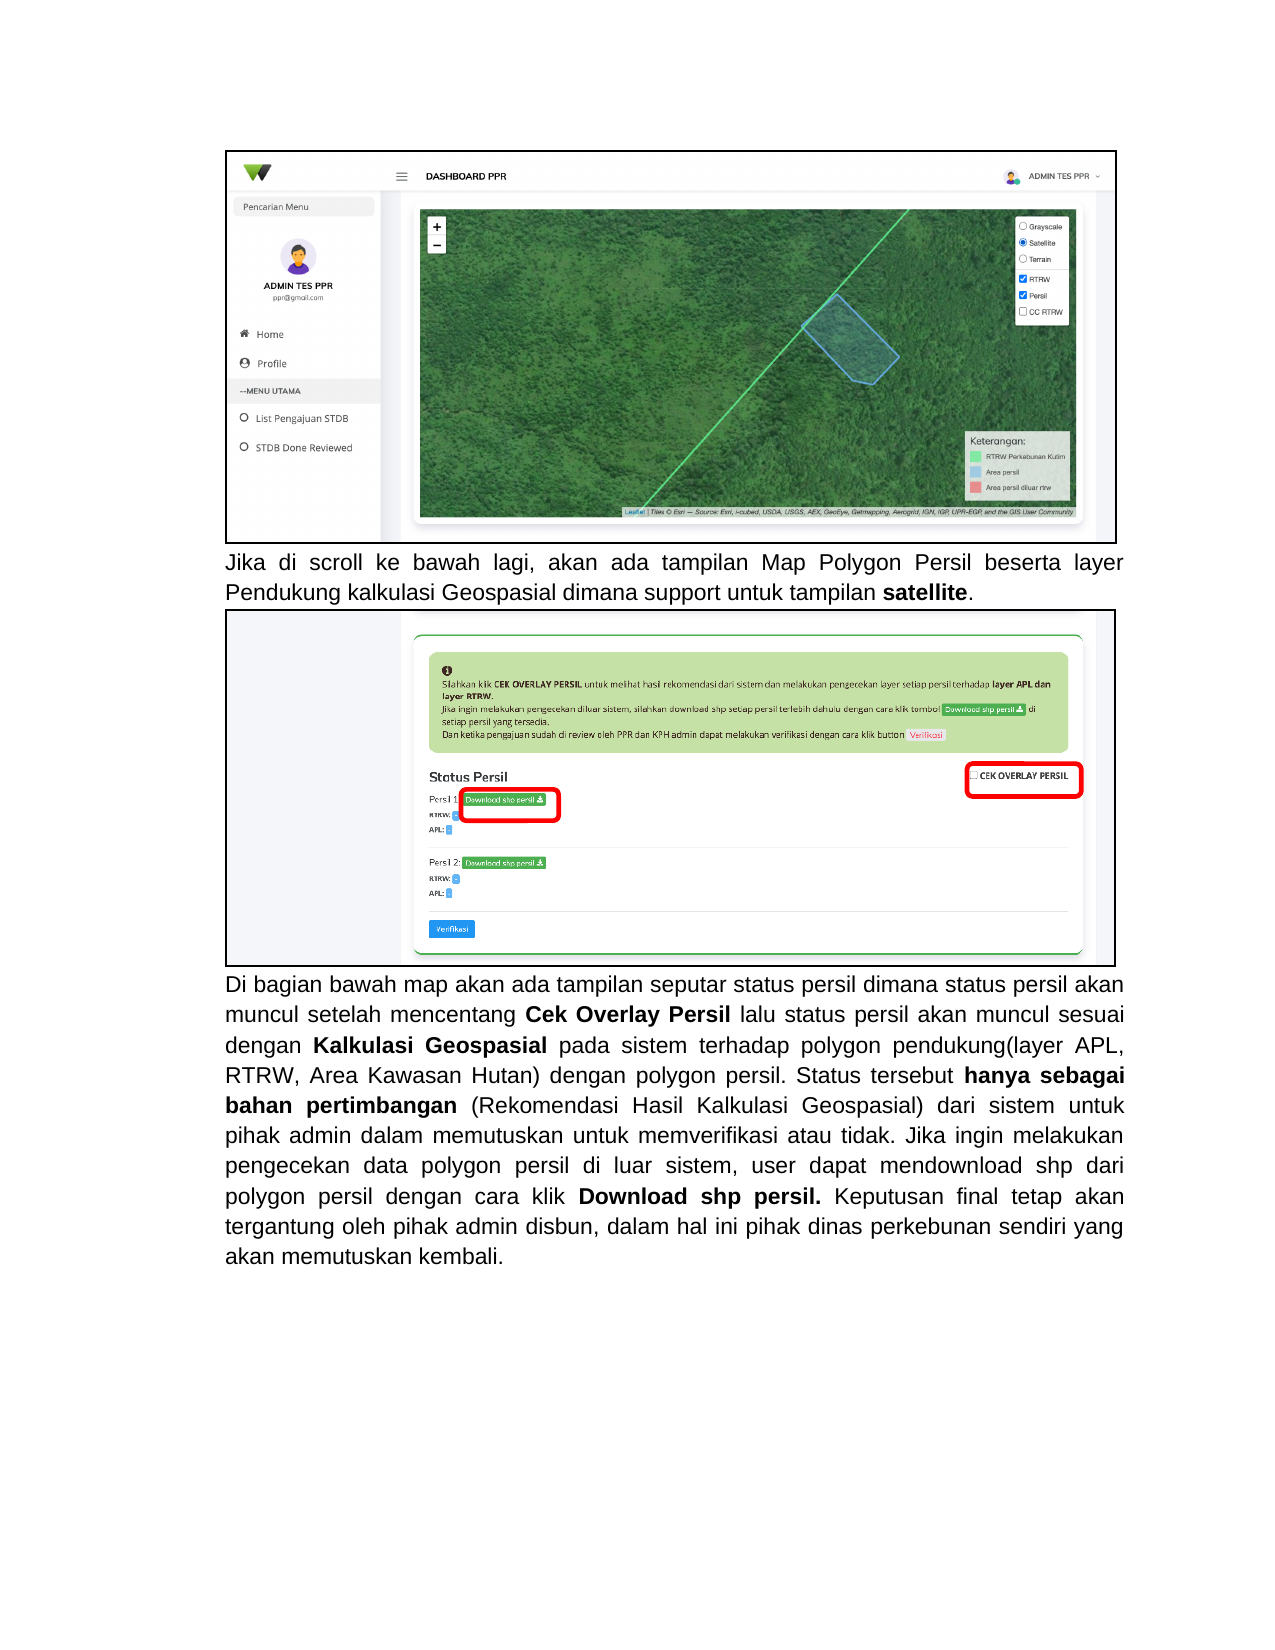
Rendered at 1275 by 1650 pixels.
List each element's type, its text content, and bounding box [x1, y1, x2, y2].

text Di bagian bawah map akan ada tampilan seputar status persil dimana status persil akan muncul setelah mencentang Cek Overlay Persil lalu status persil akan muncul sesuai dengan Kalkulasi Geospasial pada sistem terhadap polygon pendukung(layer APL, RTRW, Area Kawasan Hutan) dengan polygon persil. Status tersebut hanya sebagai bahan pertimbangan (Rekomendasi Hasil Kalkulasi Geospasial) dari sistem untuk pihak admin dalam memutuskan untuk memverifikasi atau tidak. Jika ingin melakukan pengecekan data polygon persil di luar sistem, user dapat mendownload shp dari polygon persil dengan cara klik Download shp persil. Keputusan final tetap akan tergantung oleh pihak admin disbun, dalam hal ini pihak dinas perkebunan sendiri yang akan memutuskan kembali. [225, 971, 1125, 1269]
text Jika di scroll ke bawah lagi, akan ada tampilan Map Polygon Persil beserta layer Pendukung kalkulasi Geospasial dimana support untuk tampilan satellite. [225, 548, 1125, 605]
picture [227, 152, 1115, 542]
picture [227, 611, 1114, 965]
